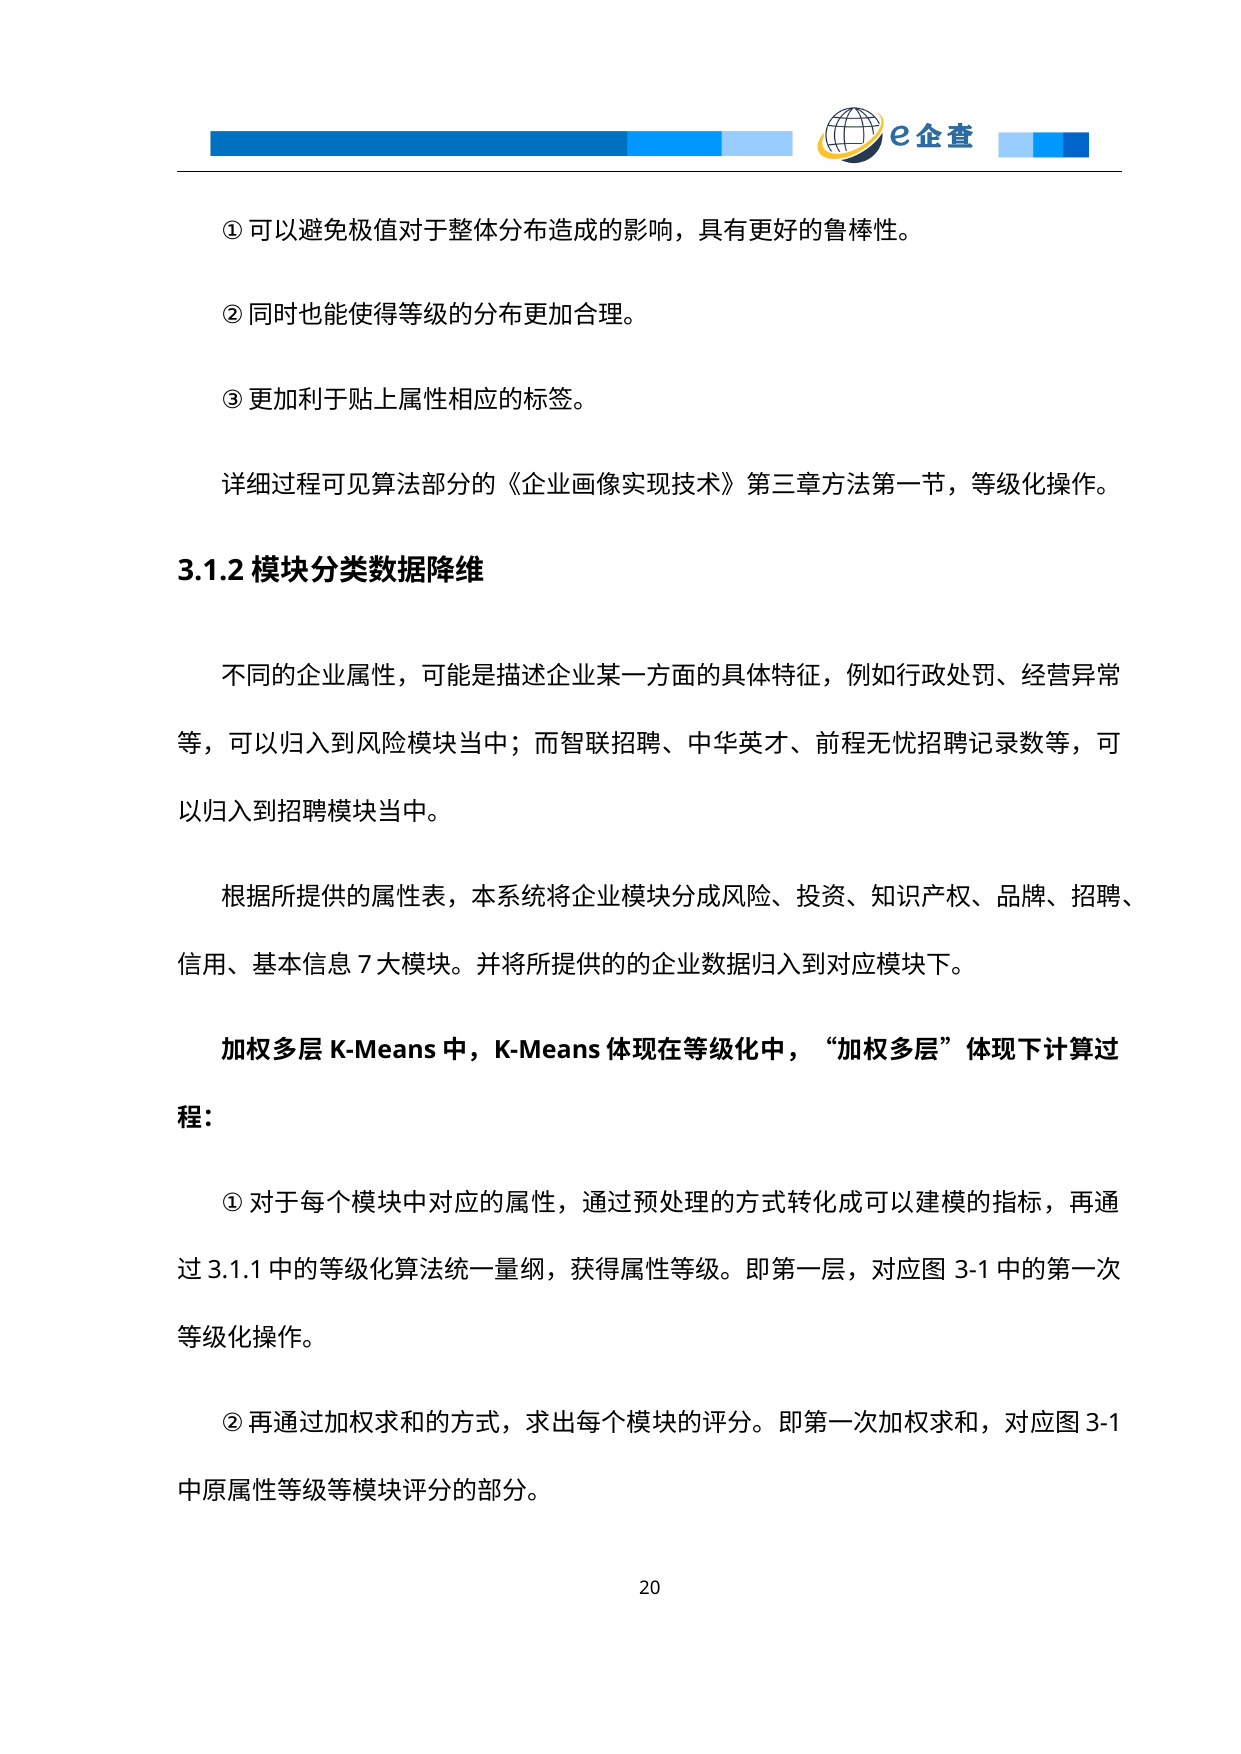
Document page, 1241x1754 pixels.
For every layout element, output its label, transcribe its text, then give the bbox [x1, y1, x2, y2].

text ②同时也能使得等级的分布更加合理。 [177, 279, 1122, 347]
text 详细过程可见算法部分的《企业画像实现技术》第三章方法第一节，等级化操作。 [177, 449, 1122, 517]
picture [210, 101, 1089, 169]
subtitle 3.1.2 模块分类数据降维 [177, 534, 1122, 602]
text ①对于每个模块中对应的属性，通过预处理的方式转化成可以建模的指标，再通过3.1.1中的等级化算法统一量纲，获得属性等级。即第一层，对应图3-1中的第一次等级化操作。 [177, 1166, 1122, 1370]
text ②再通过加权求和的方式，求出每个模块的评分。即第一次加权求和，对应图3-1中原属性等级等模块评分的部分。 [177, 1387, 1122, 1523]
text 根据所提供的属性表，本系统将企业模块分成风险、投资、知识产权、品牌、招聘、信用、基本信息7大模块。并将所提供的的企业数据归入到对应模块下。 [177, 861, 1122, 996]
text 加权多层K-Means中，K-Means体现在等级化中，“加权多层”体现下计算过程： [177, 1013, 1122, 1149]
text ①可以避免极值对于整体分布造成的影响，具有更好的鲁棒性。 [177, 194, 1122, 262]
text ③更加利于贴上属性相应的标签。 [177, 364, 1122, 432]
text 不同的企业属性，可能是描述企业某一方面的具体特征，例如行政处罚、经营异常等，可以归入到风险模块当中；而智联招聘、中华英才、前程无忧招聘记录数等，可以归入到招聘模块当中。 [177, 640, 1122, 844]
